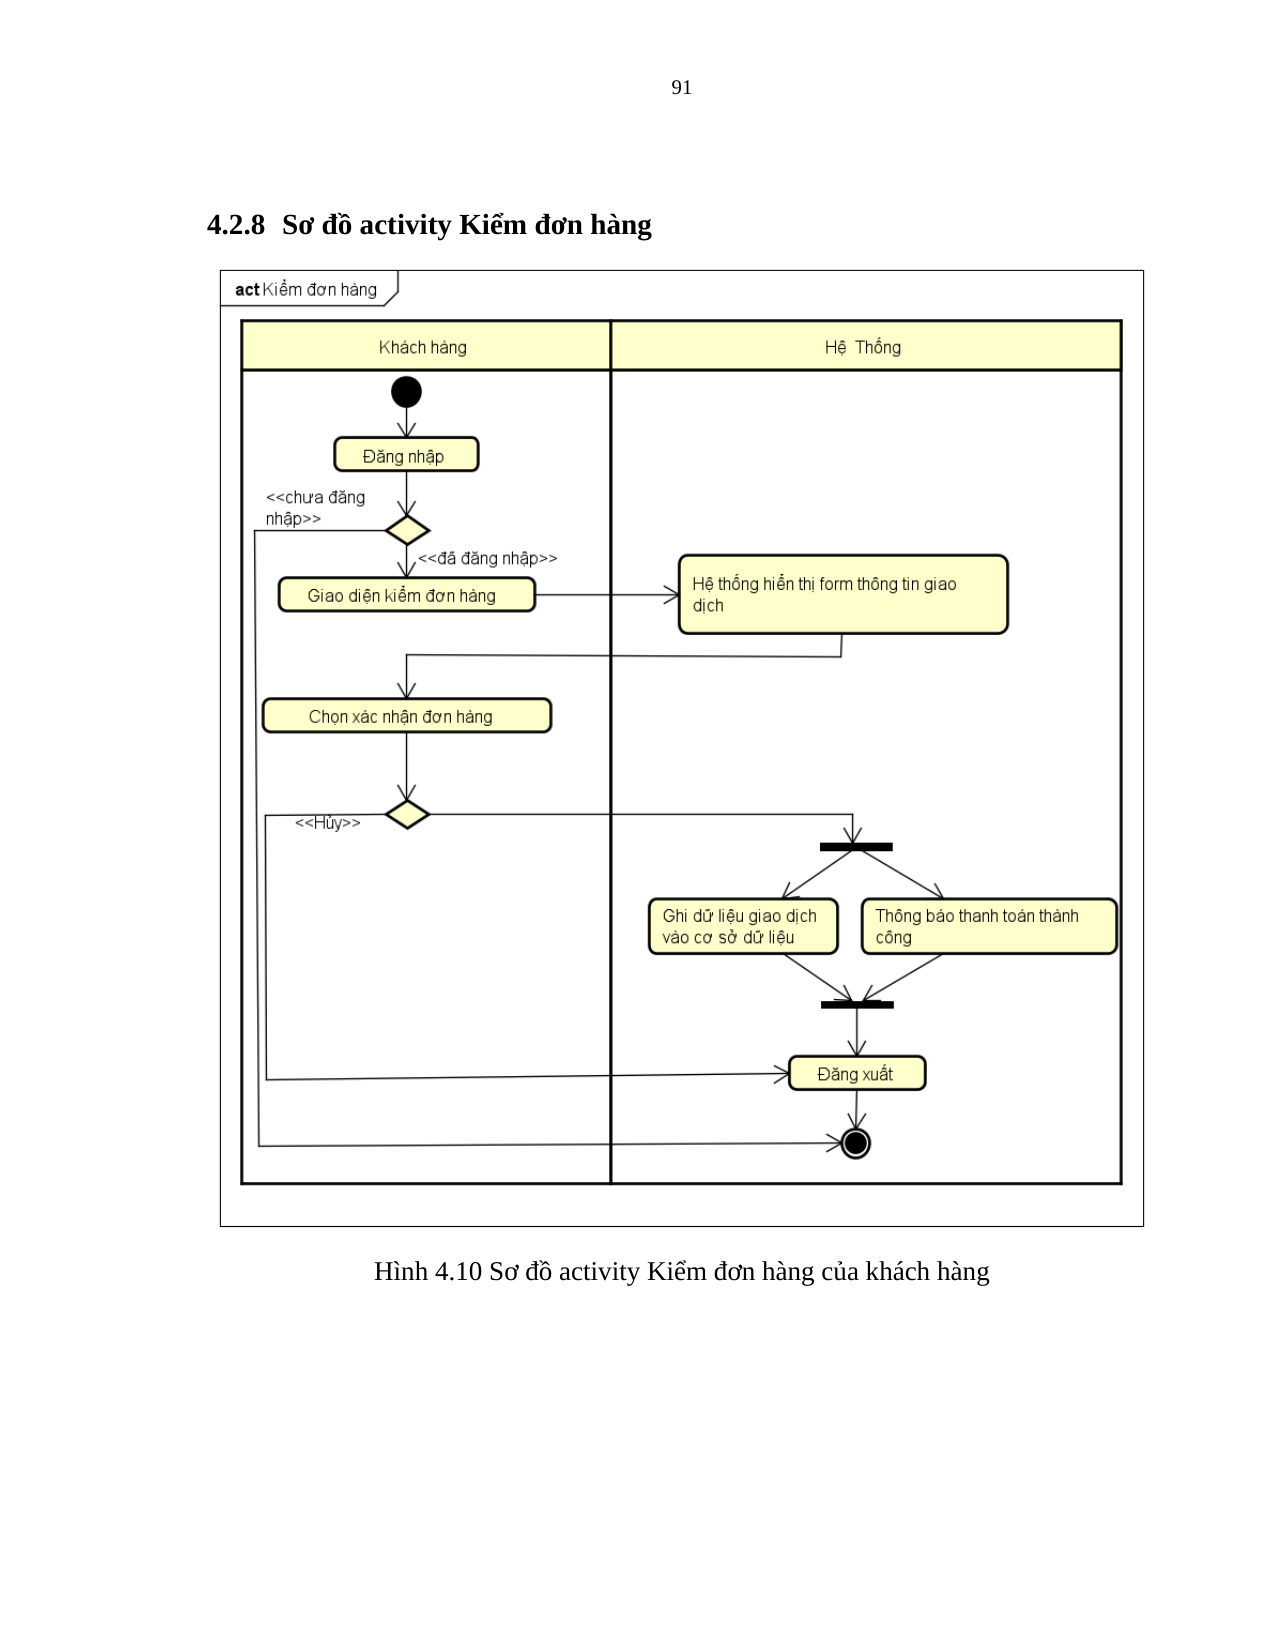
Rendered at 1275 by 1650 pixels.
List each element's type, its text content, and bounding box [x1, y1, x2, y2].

picture [206, 257, 1157, 1241]
subtitle Sơ đồ activity Kiểm đơn hàng [207, 207, 1157, 240]
text Hình . Sơ đồ activity Kiểm đơn hàng của khách hàng [207, 1255, 1157, 1286]
